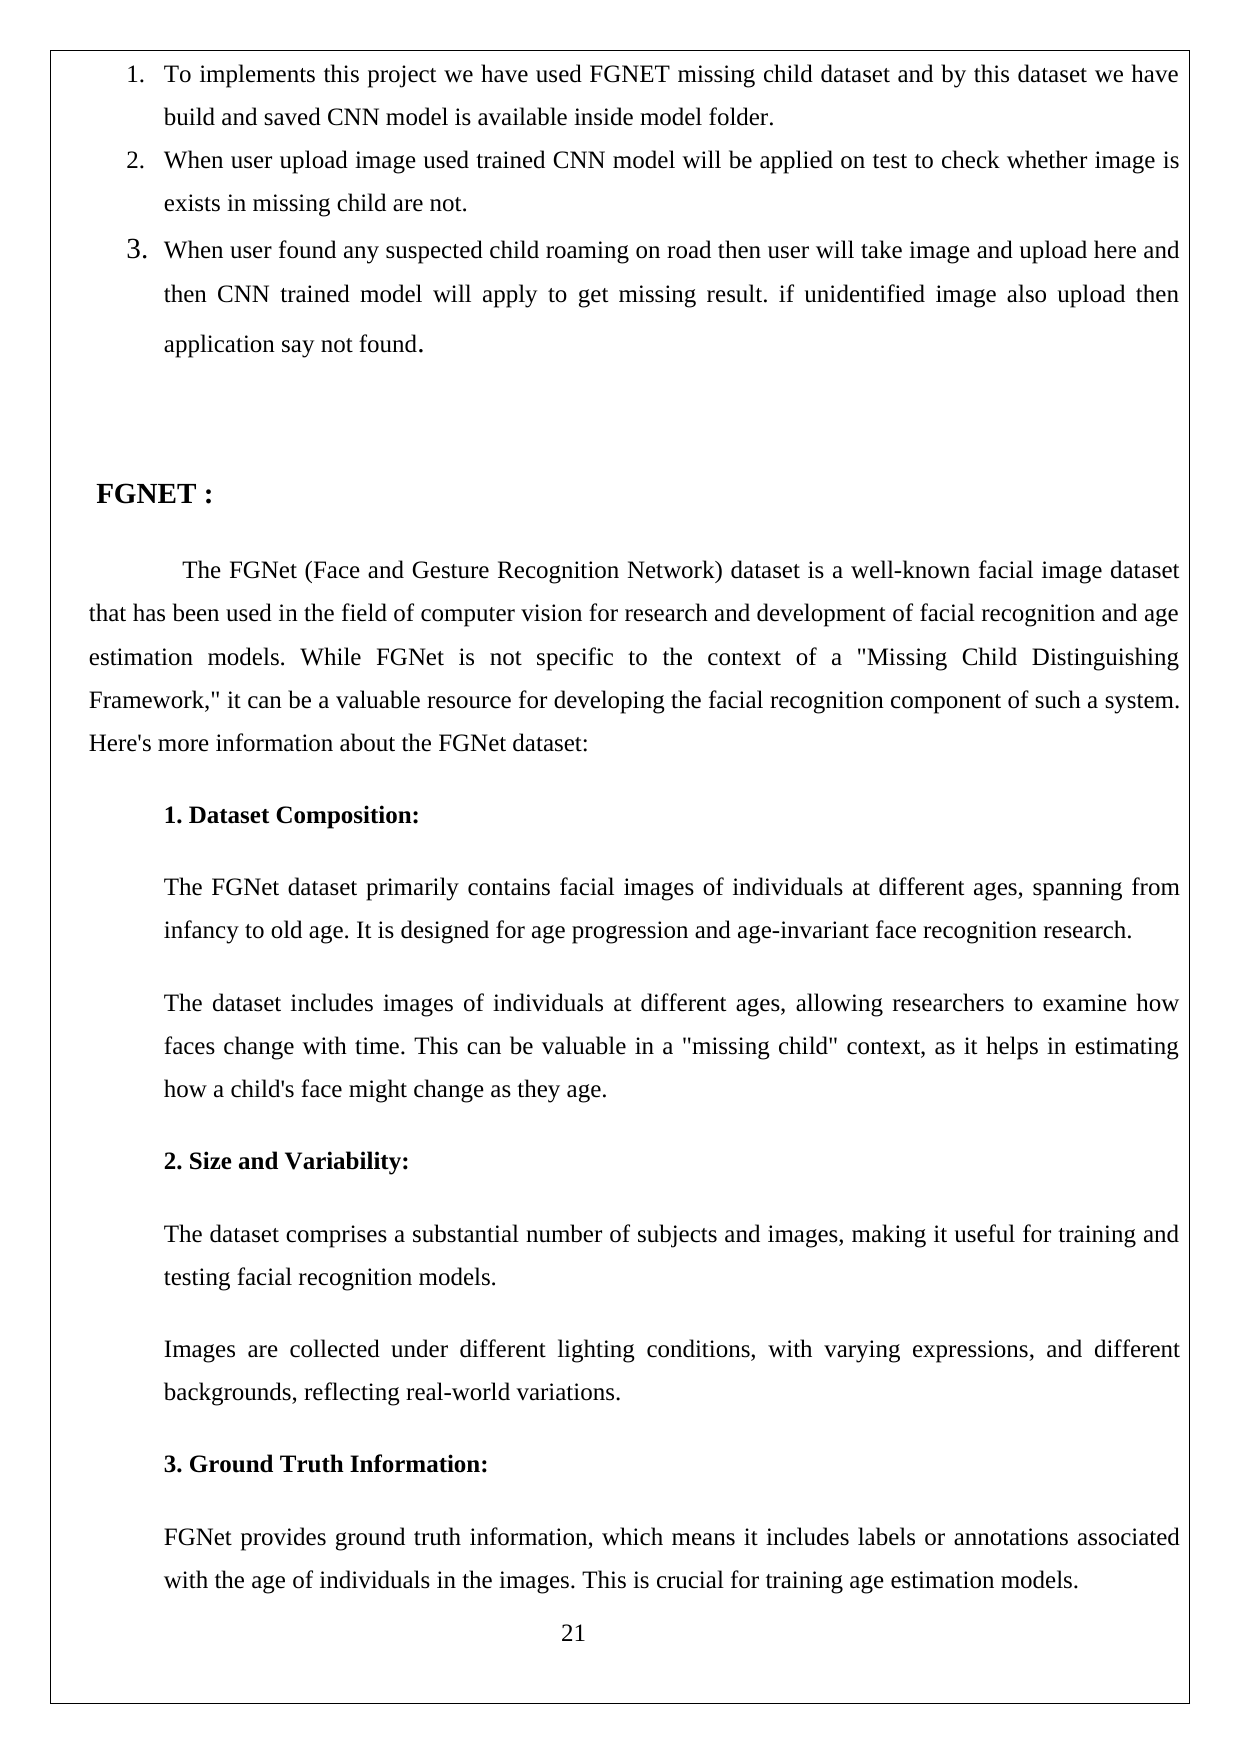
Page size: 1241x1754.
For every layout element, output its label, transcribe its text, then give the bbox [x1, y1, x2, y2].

text 3. Ground Truth Information: [164, 1449, 1181, 1478]
text FGNET : [89, 476, 1181, 509]
text The dataset comprises a substantial number of subjects and images, making it useful for training and testing facial recognition models. [164, 1219, 1181, 1291]
text The FGNet dataset primarily contains facial images of individuals at different ages, spanning from infancy to old age. It is designed for age progression and age-invariant face recognition research. [164, 872, 1181, 944]
list When user upload image used trained CNN model will be applied on test to check whether image is exists in missing child are not. [126, 145, 1181, 217]
text 1. Dataset Composition: [164, 800, 1181, 829]
text 2. Size and Variability: [164, 1146, 1181, 1175]
text Images are collected under different lighting conditions, with varying expressions, and different backgrounds, reflecting real-world variations. [164, 1334, 1181, 1406]
list To implements this project we have used FGNET missing child dataset and by this dataset we have build and saved CNN model is available inside model folder. [126, 59, 1181, 131]
text The dataset includes images of individuals at different ages, allowing researchers to examine how faces change with time. This can be valuable in a "missing child" context, as it helps in estimating how a child's face might change as they age. [164, 988, 1181, 1103]
text FGNet provides ground truth information, which means it includes labels or annotations associated with the age of individuals in the images. This is crucial for training age estimation models. [164, 1522, 1181, 1594]
text The FGNet (Face and Gesture Recognition Network) dataset is a well-known facial image dataset that has been used in the field of computer vision for research and development of facial recognition and age estimation models. While FGNet is not specific to the context of a "Missing Child Distinguishing Framework," it can be a valuable resource for developing the facial recognition component of such a system. Here's more information about the FGNet dataset: [89, 555, 1181, 757]
list When user found any suspected child roaming on road then user will take image and upload here and then CNN trained model will apply to get missing result. if unidentified image also upload then application say not found. [126, 232, 1181, 358]
